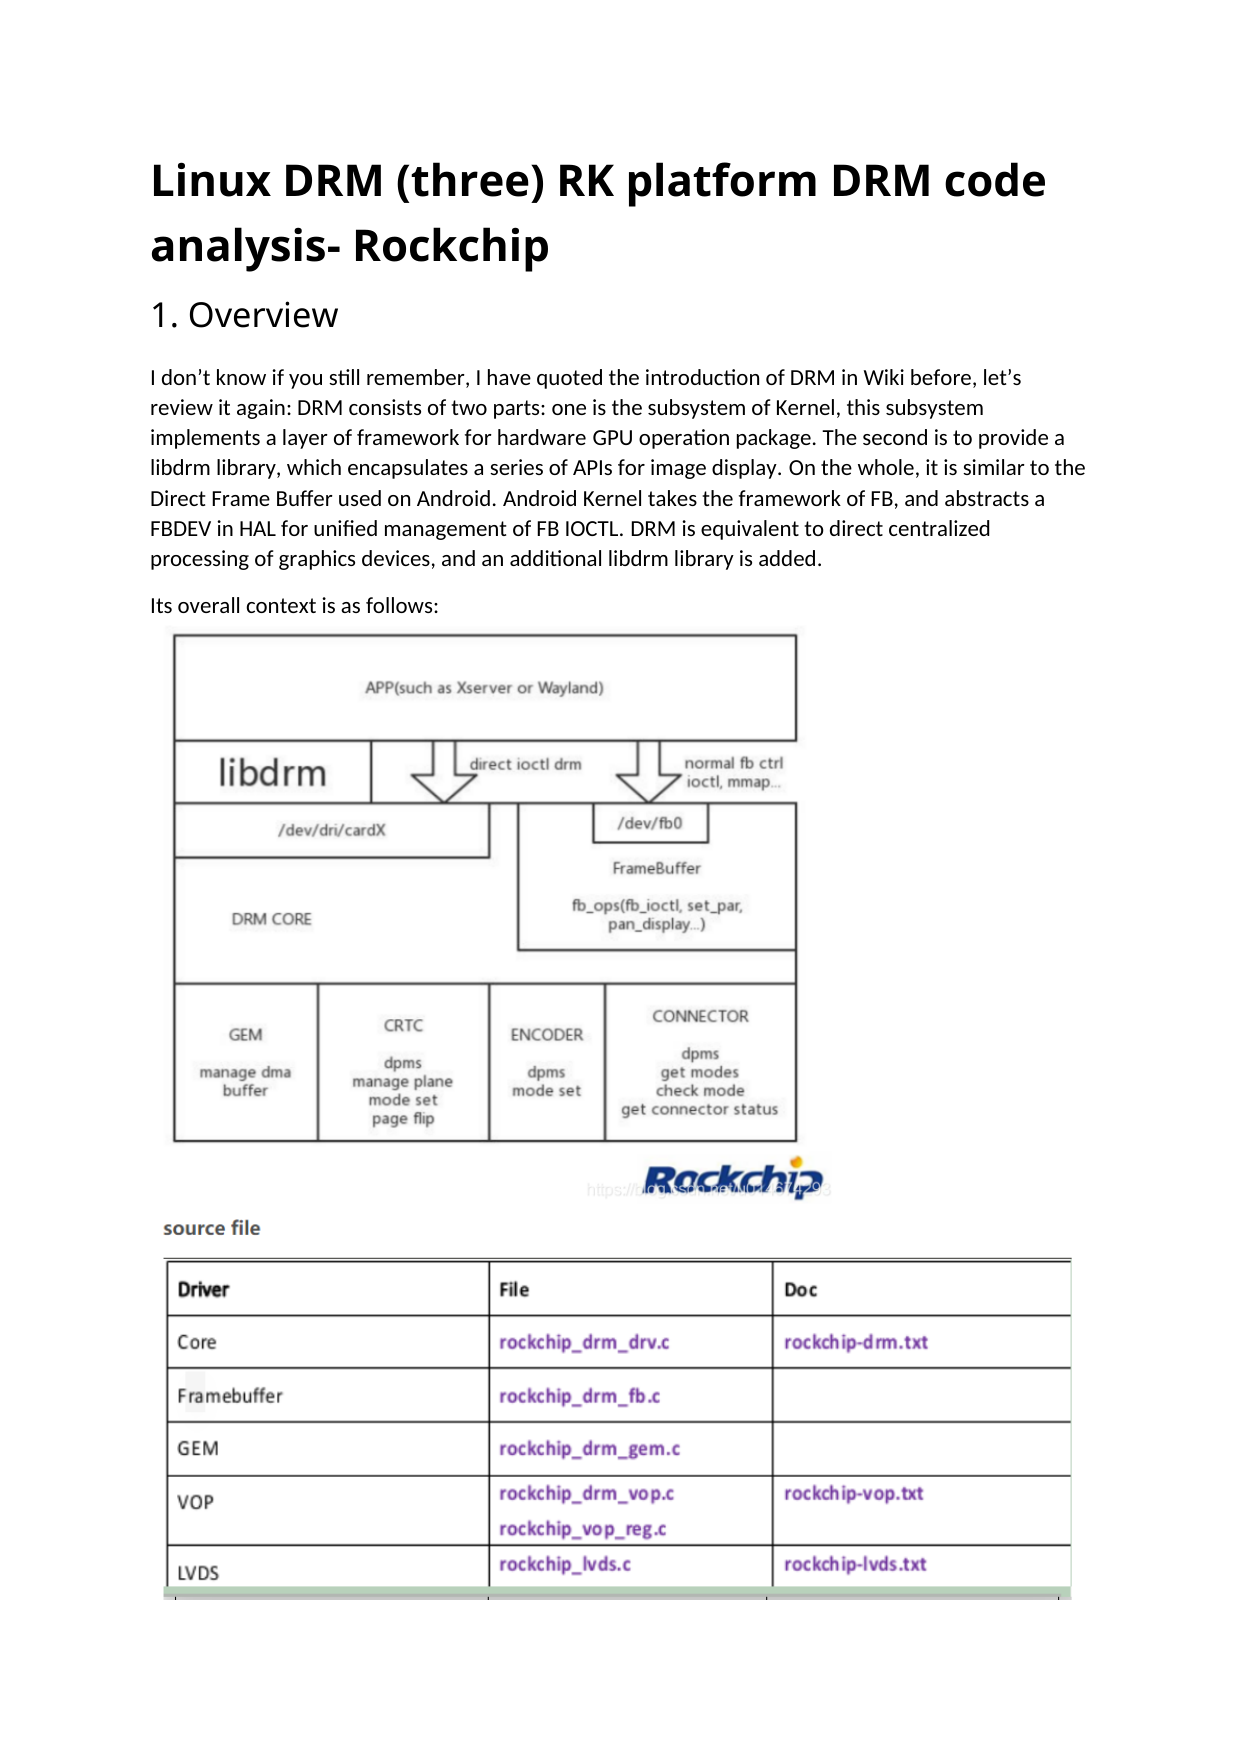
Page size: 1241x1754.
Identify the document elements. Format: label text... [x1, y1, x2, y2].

picture [150, 1214, 1080, 1600]
text I don’t know if you still remember, I have quoted the introduction of DRM in Wiki before, let’s review it again: DRM consists of two parts: one is the subsystem of Kernel, this subsystem implements a layer of framework for hardware GPU operation package. The second is to provide a libdrm library, which encapsulates a series of APIs for image display. On the whole, it is similar to the Direct Frame Buffer used on Android. Android Kernel takes the framework of FB, and abstracts a FBDEV in HAL for unified management of FB IOCTL. DRM is equivalent to direct centralized processing of graphics devices, and an additional libdrm library is added. [150, 363, 1090, 572]
subtitle 1. Overview [150, 291, 1090, 338]
picture [150, 621, 1041, 1212]
subtitle Linux DRM (three) RK platform DRM code analysis- Rockchip [150, 150, 1090, 274]
